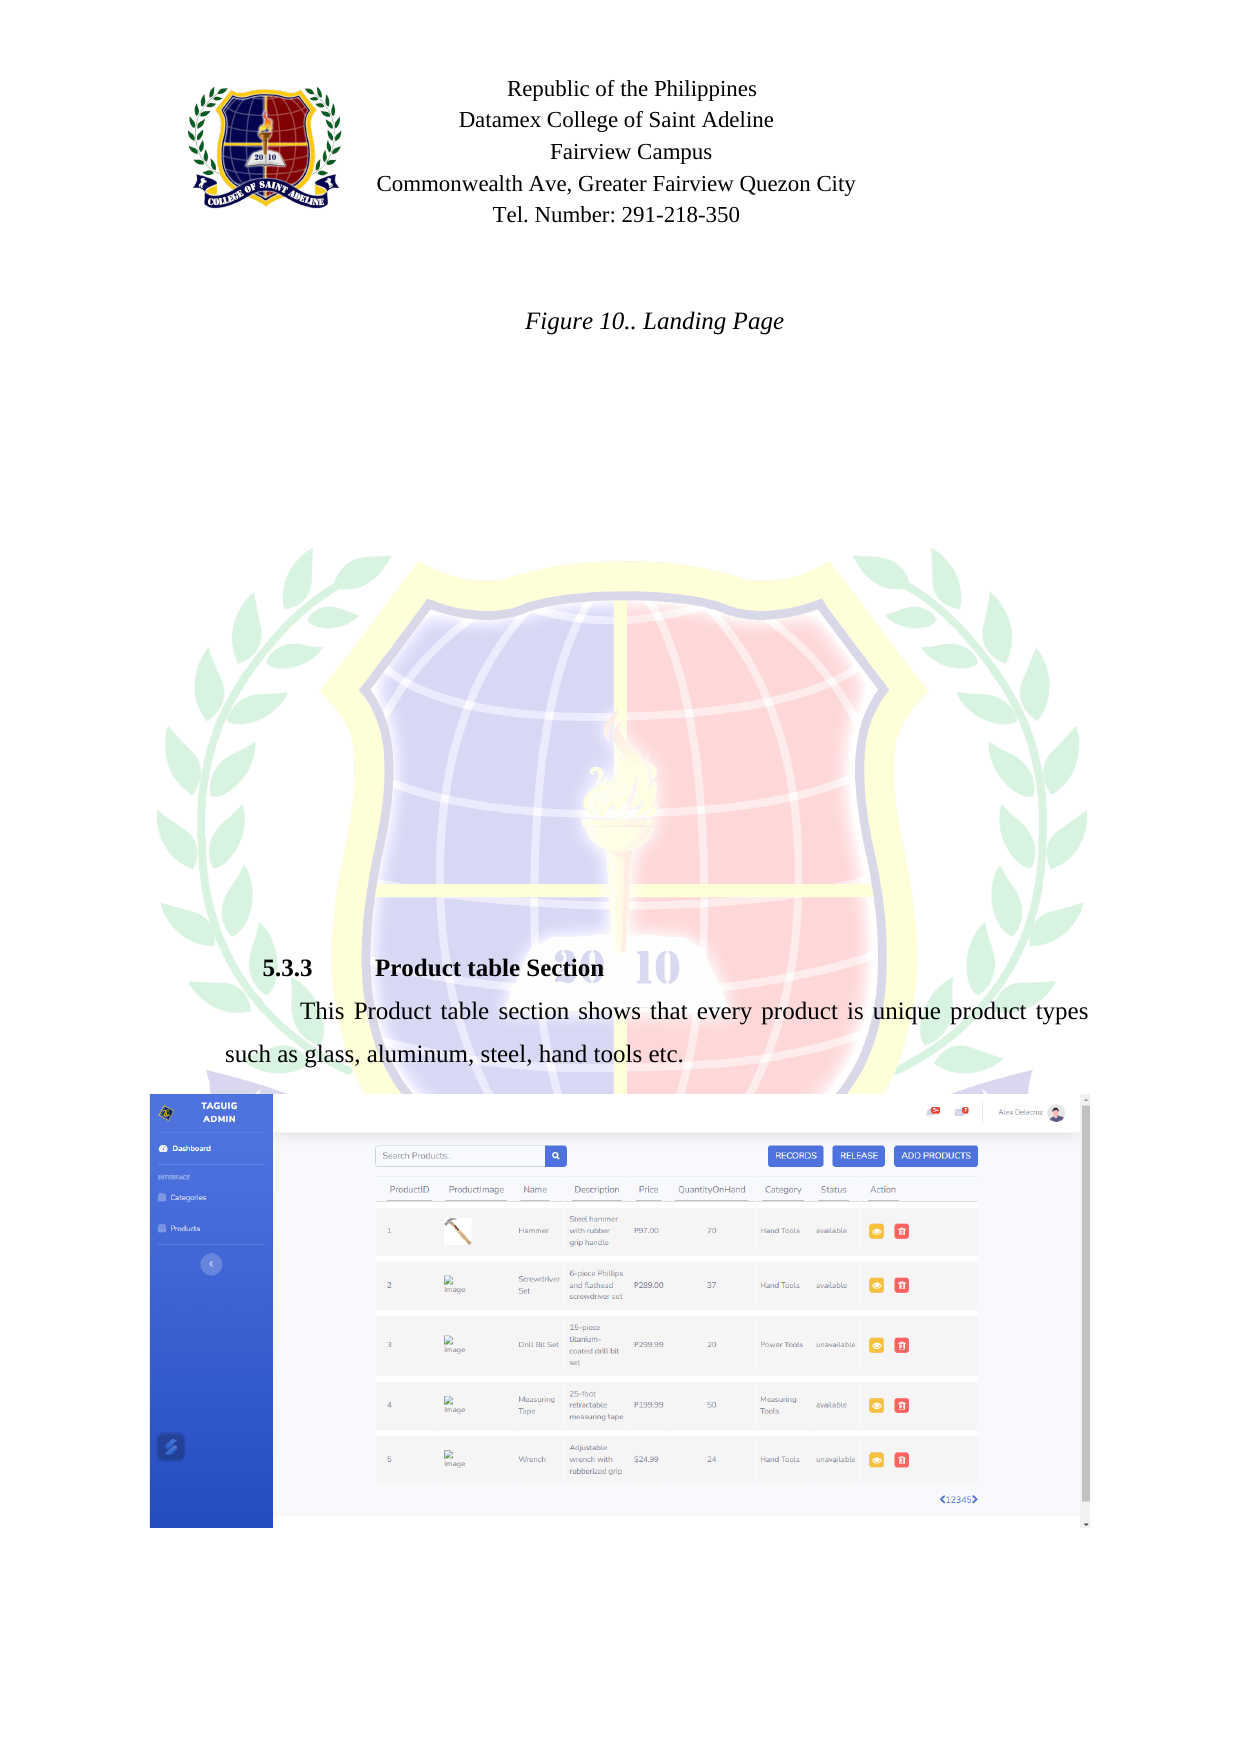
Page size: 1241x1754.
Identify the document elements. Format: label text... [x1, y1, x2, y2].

picture [149, 1094, 1091, 1528]
text This Product table section shows that every product is unique product types such as glass, aluminum, steel, hand tools etc. [225, 996, 1090, 1068]
text Figure 10.. Landing Page [525, 306, 1090, 335]
list Product table Section [262, 953, 1090, 982]
picture [186, 77, 343, 218]
